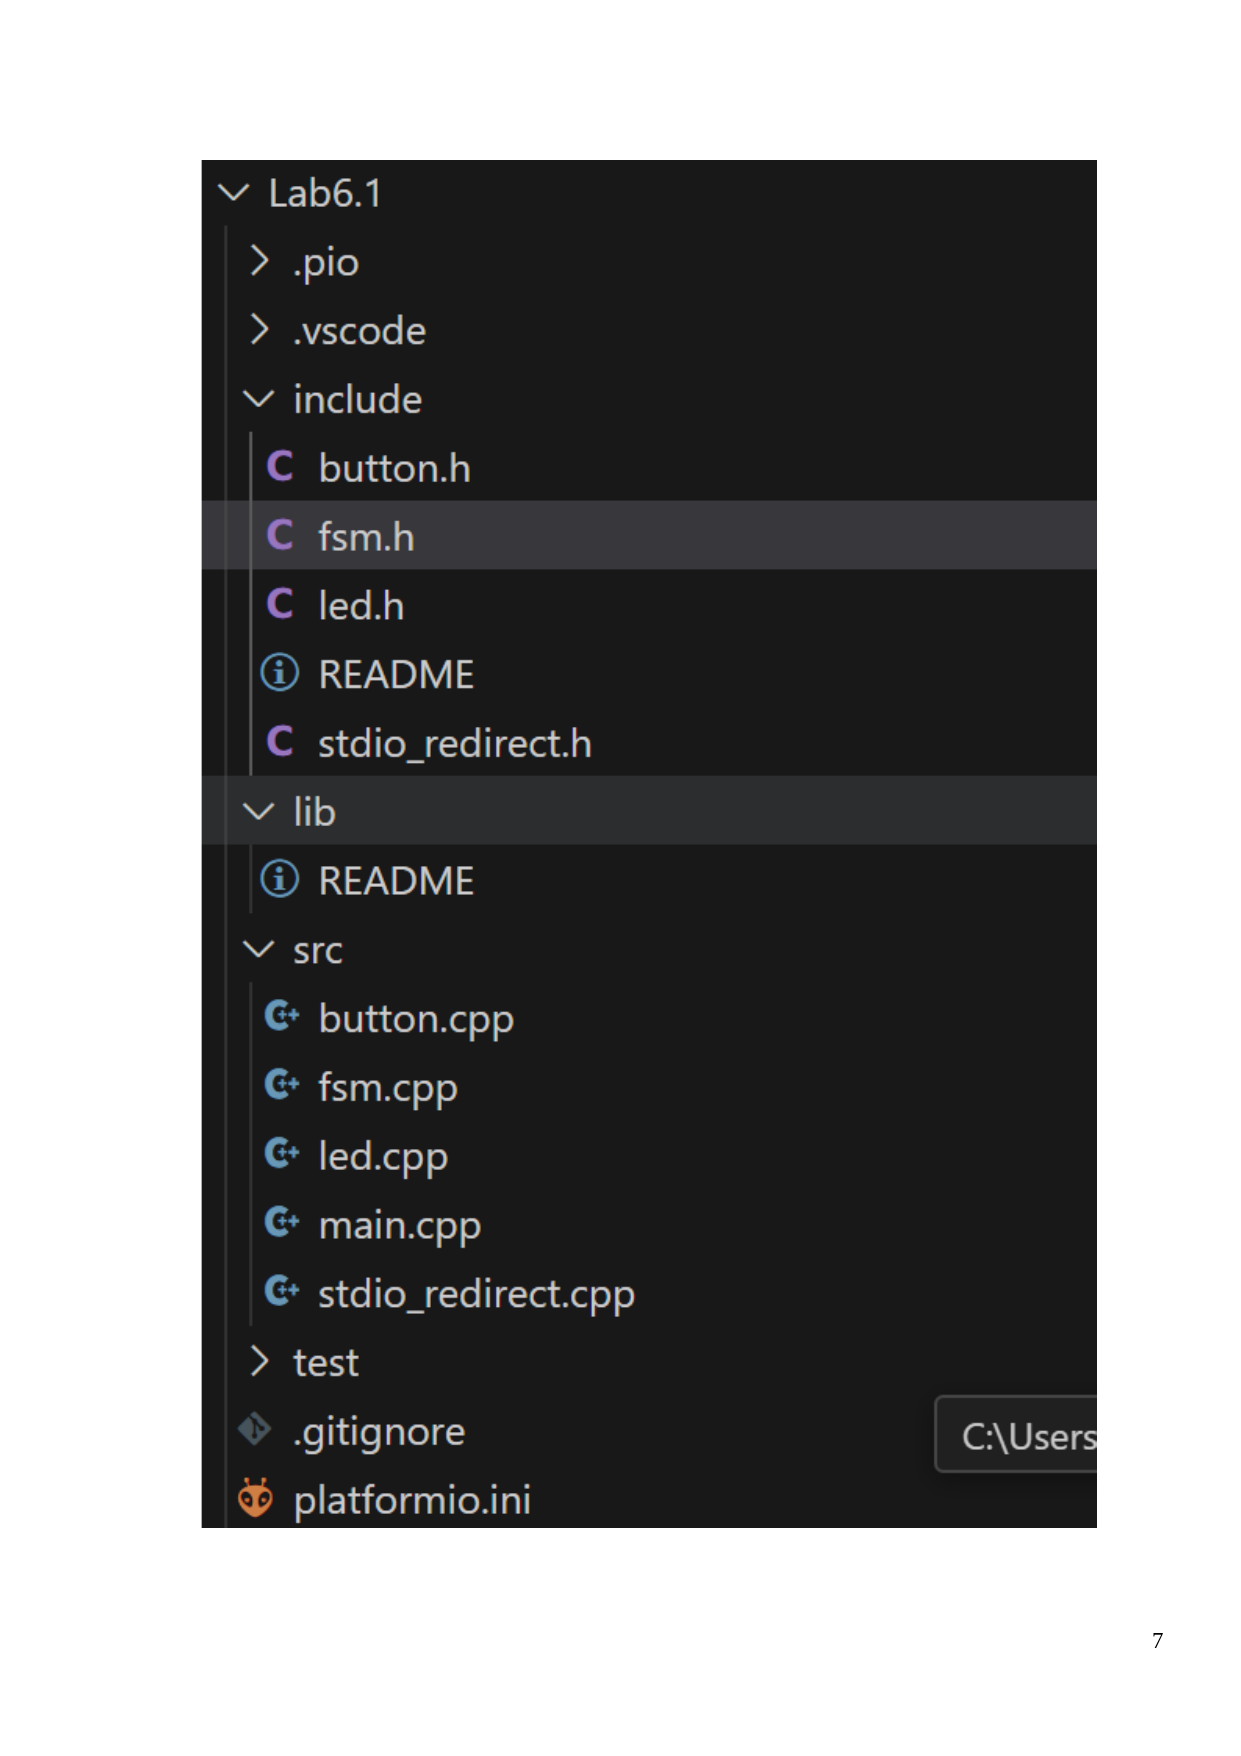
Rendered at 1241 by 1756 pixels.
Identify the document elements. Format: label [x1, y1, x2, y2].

picture [201, 160, 1097, 1528]
